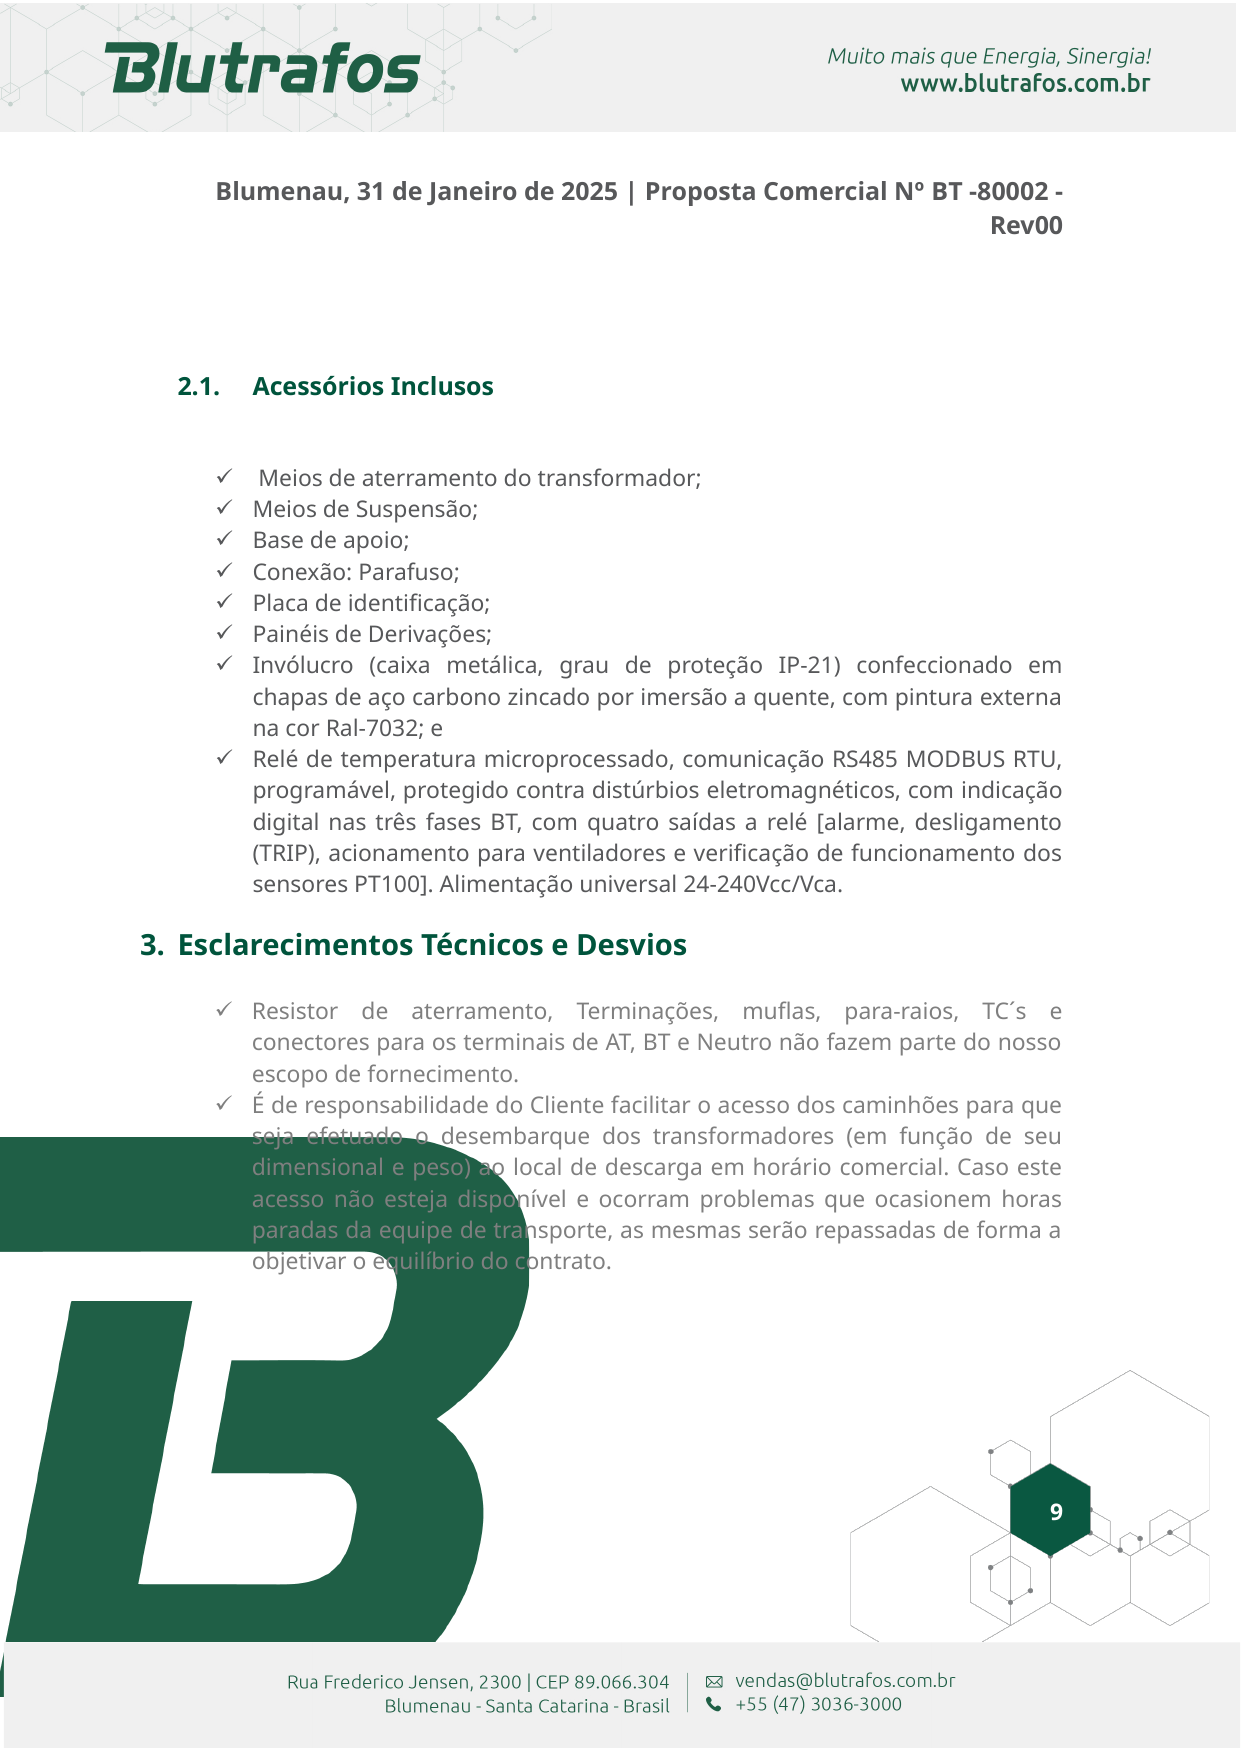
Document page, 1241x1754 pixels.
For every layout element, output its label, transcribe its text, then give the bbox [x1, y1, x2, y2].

picture [0, 1137, 1241, 1748]
list Base de apoio; [215, 524, 1063, 555]
text Resistor de aterramento, Terminações, muflas, para-raios, TC´s e conectores para os terminais de AT, BT e Neutro não fazem parte do nosso escopo de fornecimento. [214, 995, 1063, 1089]
subtitle Acessórios Inclusos [177, 369, 1063, 403]
list Painéis de Derivações; [215, 618, 1063, 649]
list Meios de aterramento do transformador; [215, 462, 1063, 493]
list Invólucro (caixa metálica, grau de proteção IP-21) confeccionado em chapas de aço carbono zincado por imersão a quente, com pintura externa na cor Ral-7032; e [215, 649, 1063, 743]
list Conexão: Parafuso; [215, 555, 1063, 587]
list Relé de temperatura microprocessado, comunicação RS485 MODBUS RTU, programável, protegido contra distúrbios eletromagnéticos, com indicação digital nas três fases BT, com quatro saídas a relé [alarme, desligamento (TRIP), acionamento para ventiladores e verificação de funcionamento dos sensores PT100]. Alimentação universal 24-240Vcc/Vca. [215, 743, 1063, 899]
list Meios de Suspensão; [215, 493, 1063, 524]
text É de responsabilidade do Cliente facilitar o acesso dos caminhões para que seja efetuado o desembarque dos transformadores (em função de seu dimensional e peso) ao local de descarga em horário comercial. Caso este acesso não esteja disponível e ocorram problemas que ocasionem horas paradas da equipe de transporte, as mesmas serão repassadas de forma a objetivar o equilíbrio do contrato. [214, 1089, 1063, 1276]
list Placa de identificação; [215, 587, 1063, 618]
picture [0, 3, 1236, 132]
subtitle Esclarecimentos Técnicos e Desvios [140, 924, 1063, 964]
